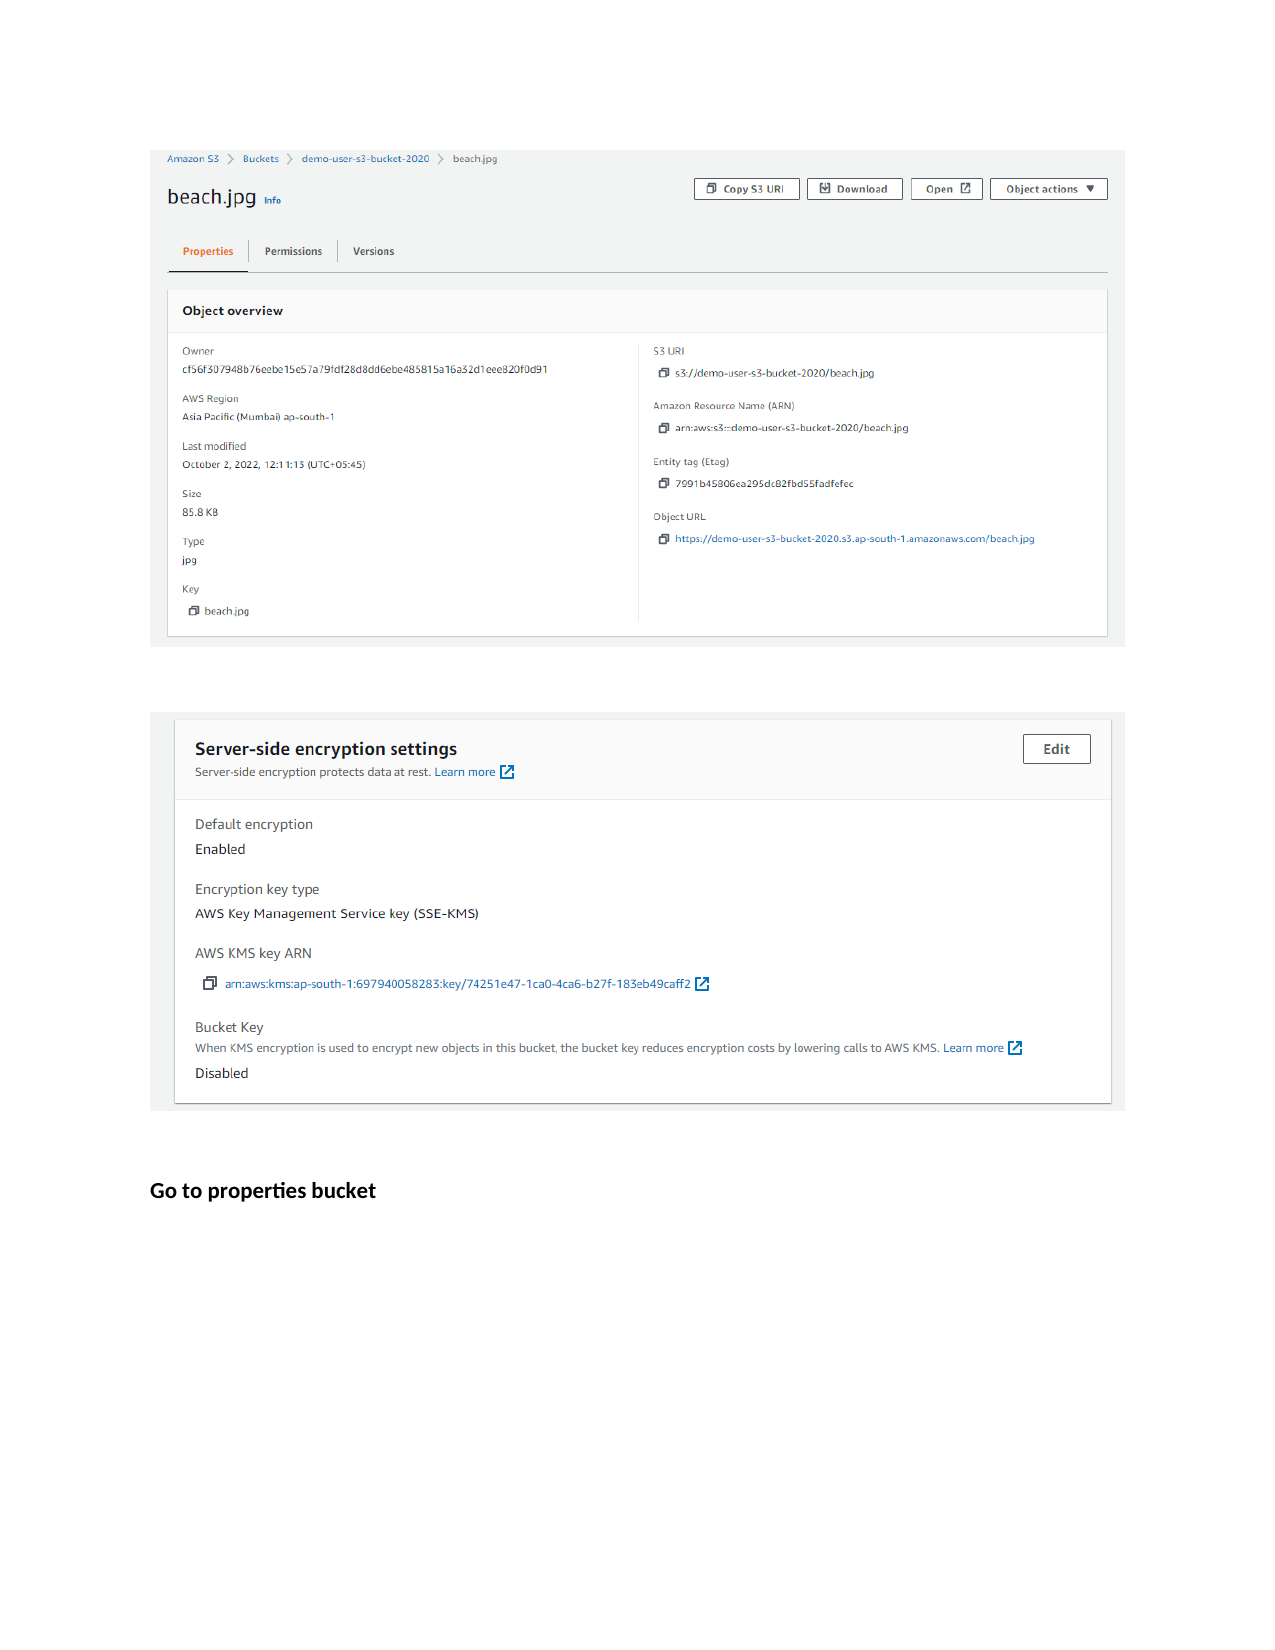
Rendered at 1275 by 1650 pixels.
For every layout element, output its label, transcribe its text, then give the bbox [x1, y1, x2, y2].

picture [150, 712, 1125, 1111]
picture [150, 150, 1125, 647]
text Go to properties bucket [150, 1176, 1125, 1204]
